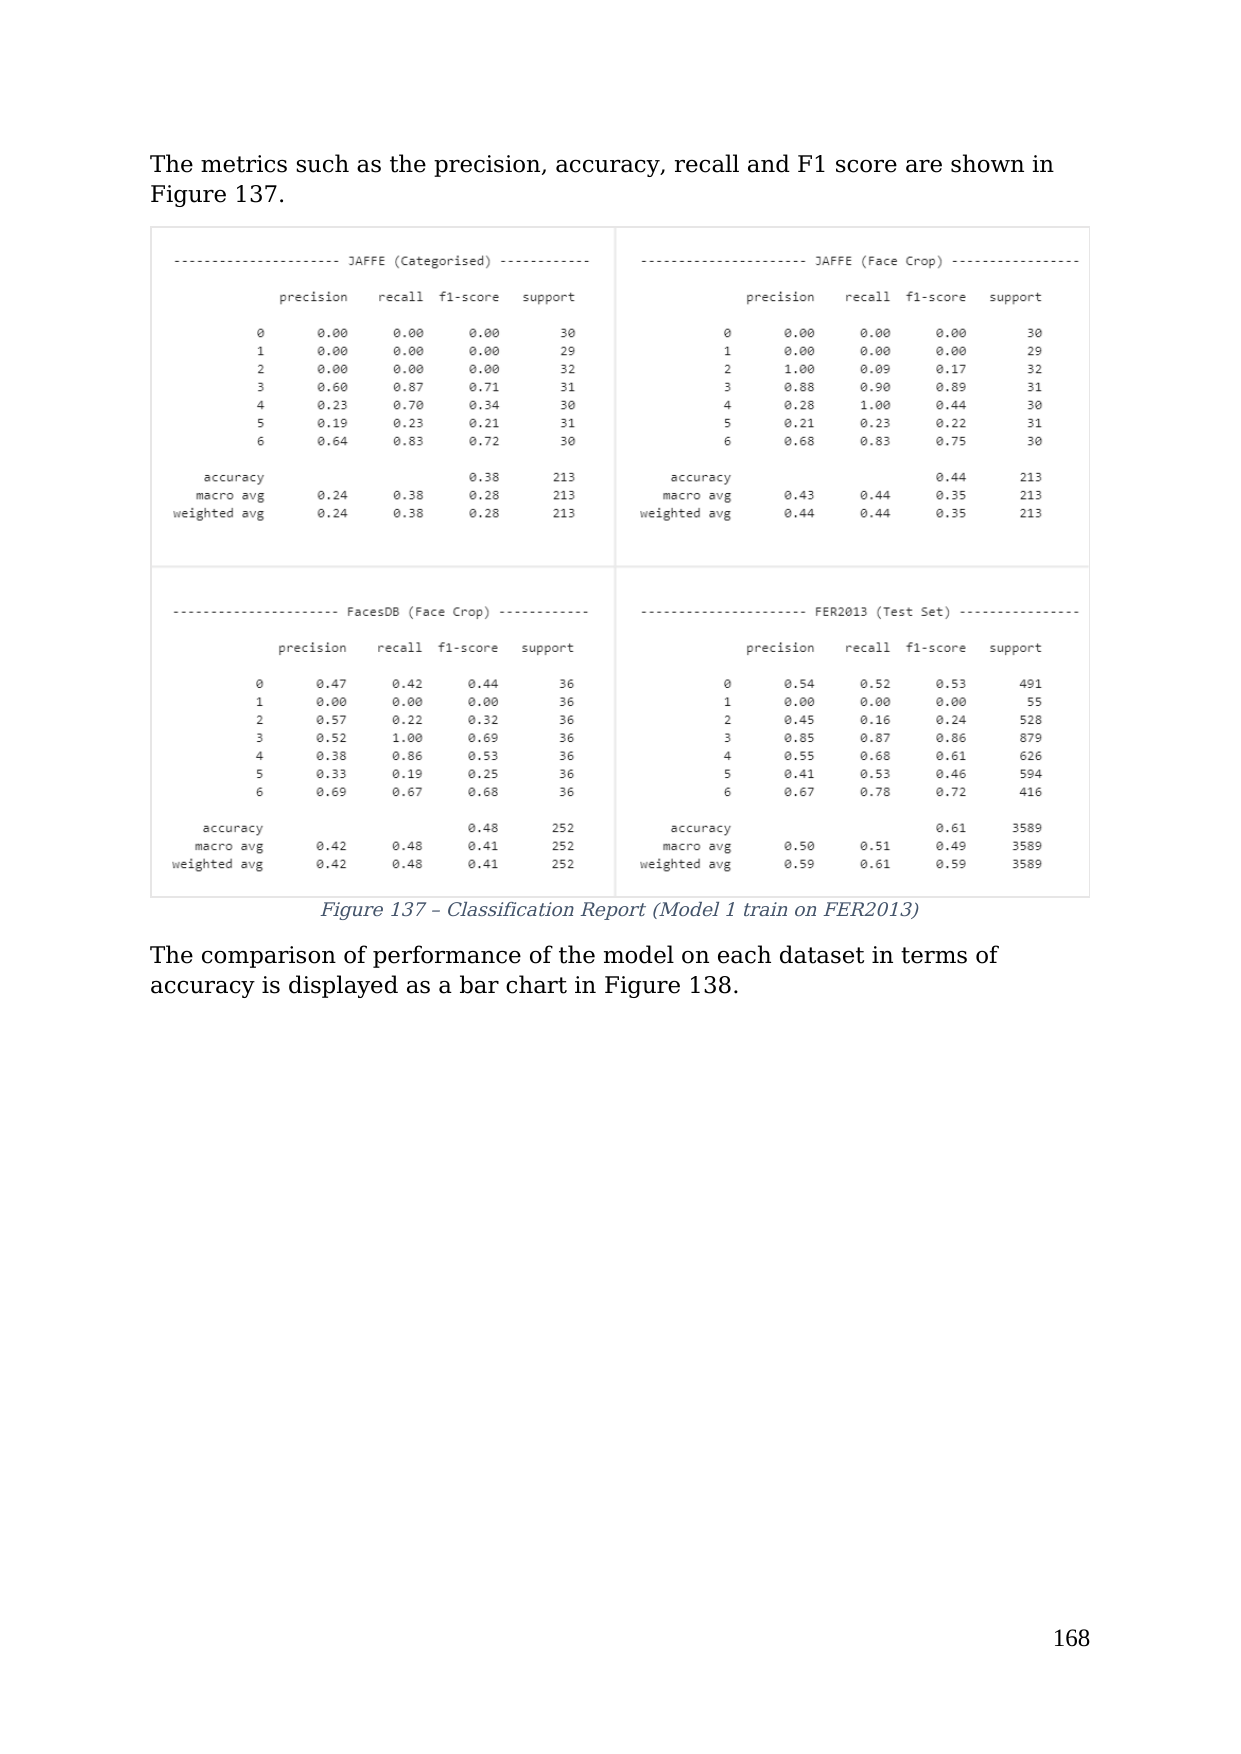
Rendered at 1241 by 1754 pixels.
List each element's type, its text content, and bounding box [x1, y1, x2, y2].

text The metrics such as the precision, accuracy, recall and F1 score are shown in Figure 137. [150, 150, 1090, 207]
text The comparison of performance of the model on each dataset in terms of accuracy is displayed as a bar chart in Figure 138. [150, 941, 1090, 998]
text Figure 137 – Classification Report (Model 1 train on FER2013) [150, 898, 1090, 920]
picture [152, 228, 1089, 896]
